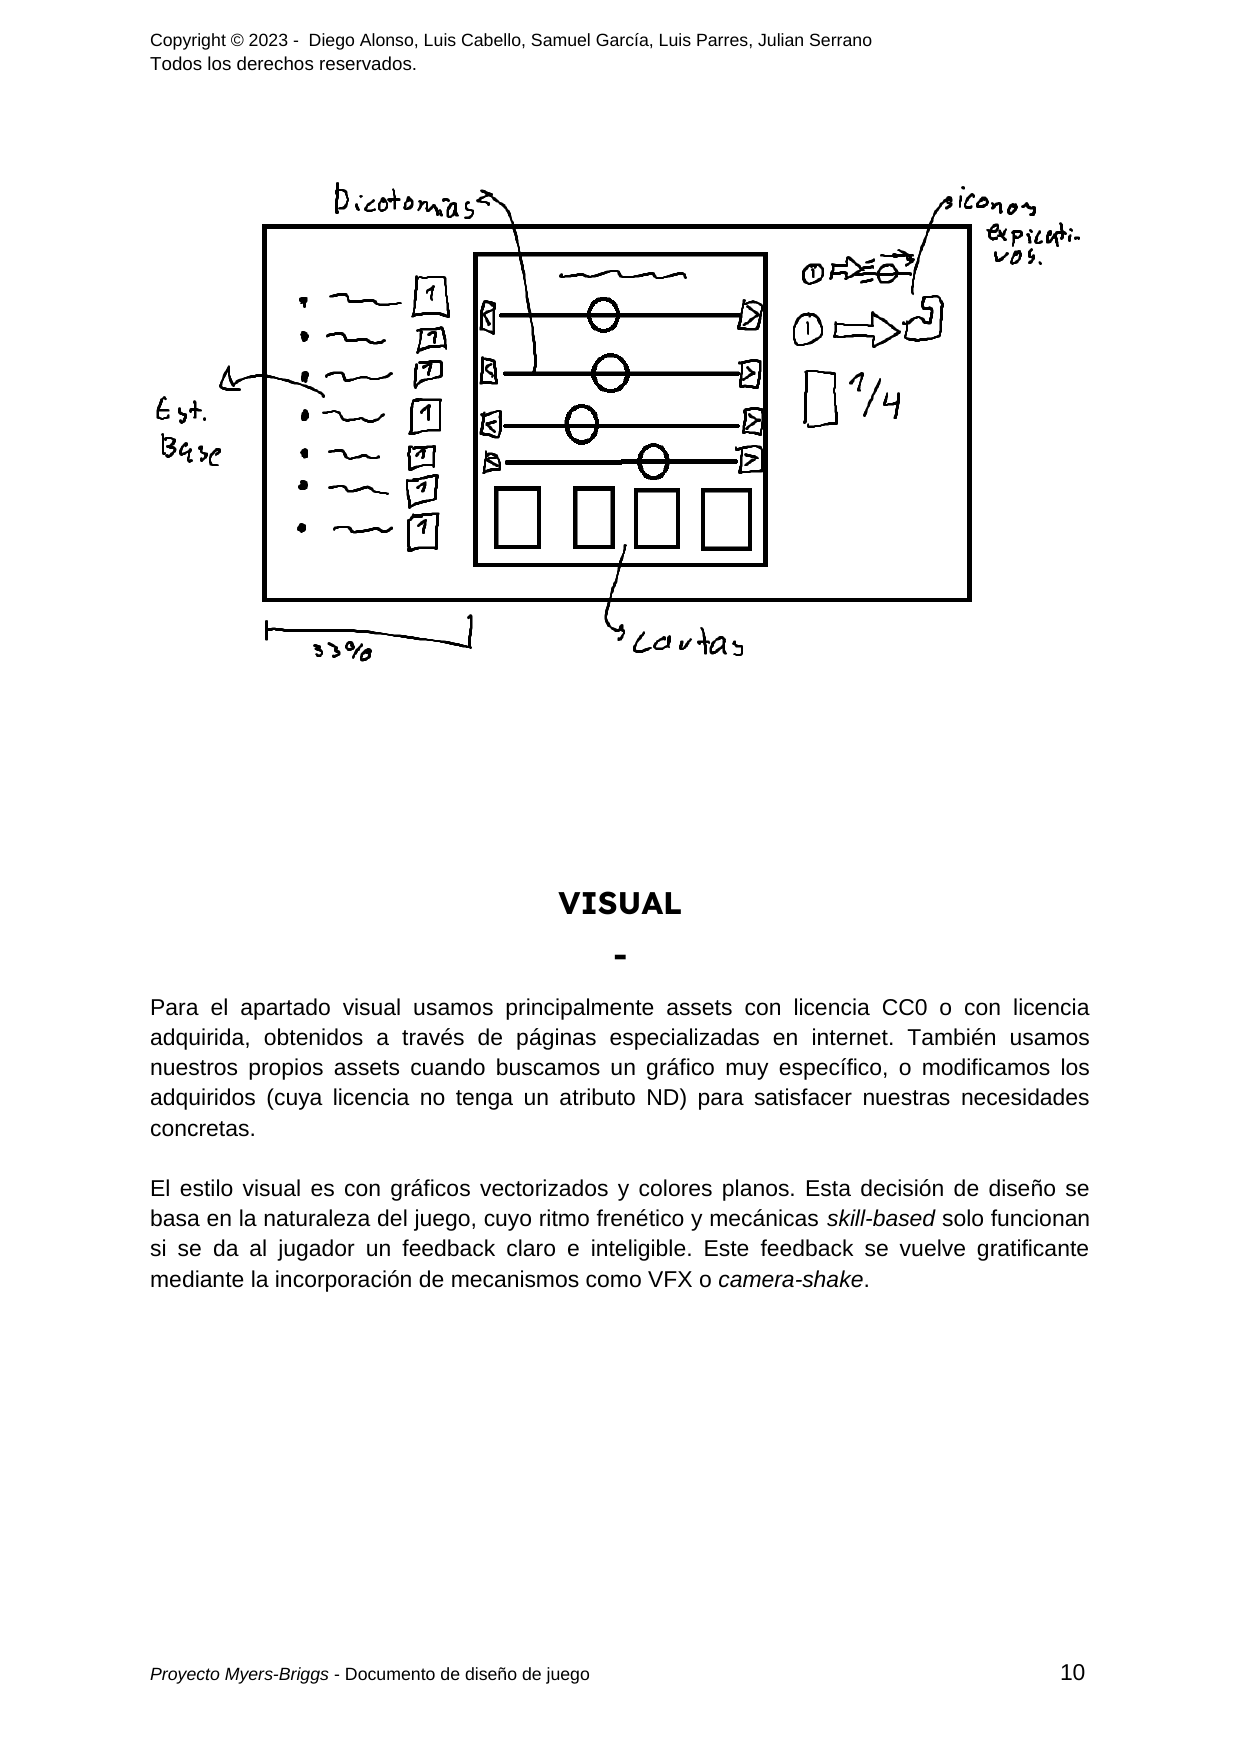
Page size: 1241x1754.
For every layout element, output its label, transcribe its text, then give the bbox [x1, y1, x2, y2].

text Para el apartado visual usamos principalmente assets con licencia CC0 o con licencia adquirida, obtenidos a través de páginas especializadas en internet. También usamos nuestros propios assets cuando buscamos un gráfico muy específico, o modificamos los adquiridos (cuya licencia no tenga un atributo ND) para satisfacer nuestras necesidades concretas. [150, 994, 1090, 1141]
picture [150, 150, 1091, 715]
text - [150, 935, 1090, 974]
text El estilo visual es con gráficos vectorizados y colores planos. Esta decisión de diseño se basa en la naturaleza del juego, cuyo ritmo frenético y mecánicas skill-based solo funcionan si se da al jugador un feedback claro e inteligible. Este feedback se vuelve gratificante mediante la incorporación de mecanismos como VFX o camera-shake. [150, 1175, 1090, 1292]
subtitle VISUAL [150, 883, 1090, 923]
